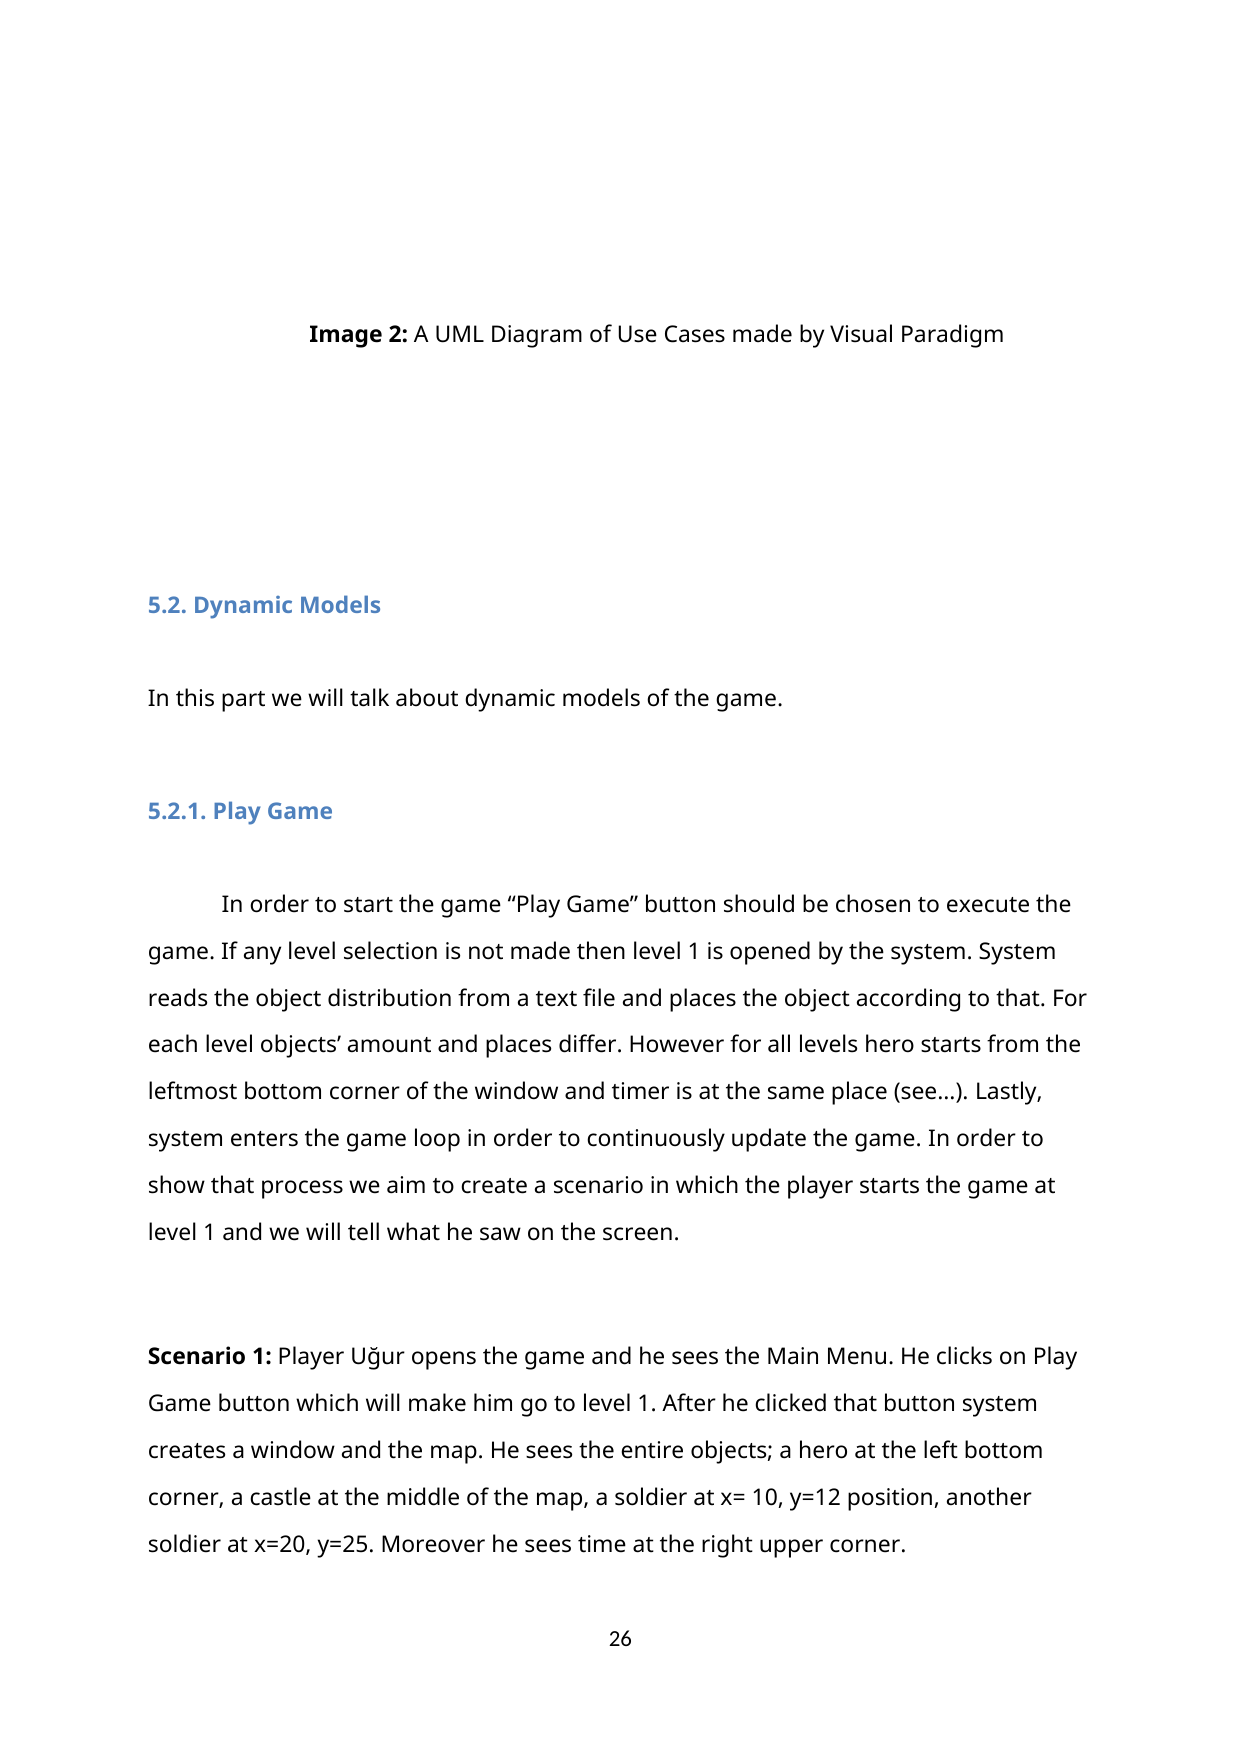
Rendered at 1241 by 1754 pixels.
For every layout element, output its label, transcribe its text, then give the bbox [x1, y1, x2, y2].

subtitle 5.2.1. Play Game [148, 795, 1093, 826]
subtitle 5.2. Dynamic Models [148, 589, 1093, 620]
text Image 2: A UML Diagram of Use Cases made by Visual Paradigm [221, 318, 1093, 349]
text In order to start the game “Play Game” button should be chosen to execute the game. If any level selection is not made then level 1 is opened by the system. System reads the object distribution from a text file and places the object according to that. For each level objects’ amount and places differ. However for all levels hero starts from the leftmost bottom corner of the window and timer is at the same place (see…). Lastly, system enters the game loop in order to continuously update the game. In order to show that process we aim to create a scenario in which the player starts the game at level 1 and we will tell what he saw on the screen. [148, 888, 1093, 1247]
text In this part we will talk about dynamic models of the game. [148, 681, 1093, 713]
text Scenario 1: Player Uğur opens the game and he sees the Main Menu. He clicks on Play Game button which will make him go to level 1. After he clicked that button system creates a window and the map. He sees the entire objects; a hero at the left bottom corner, a castle at the middle of the map, a soldier at x= 10, y=12 position, another soldier at x=20, y=25. Moreover he sees time at the right upper corner. [148, 1340, 1093, 1559]
